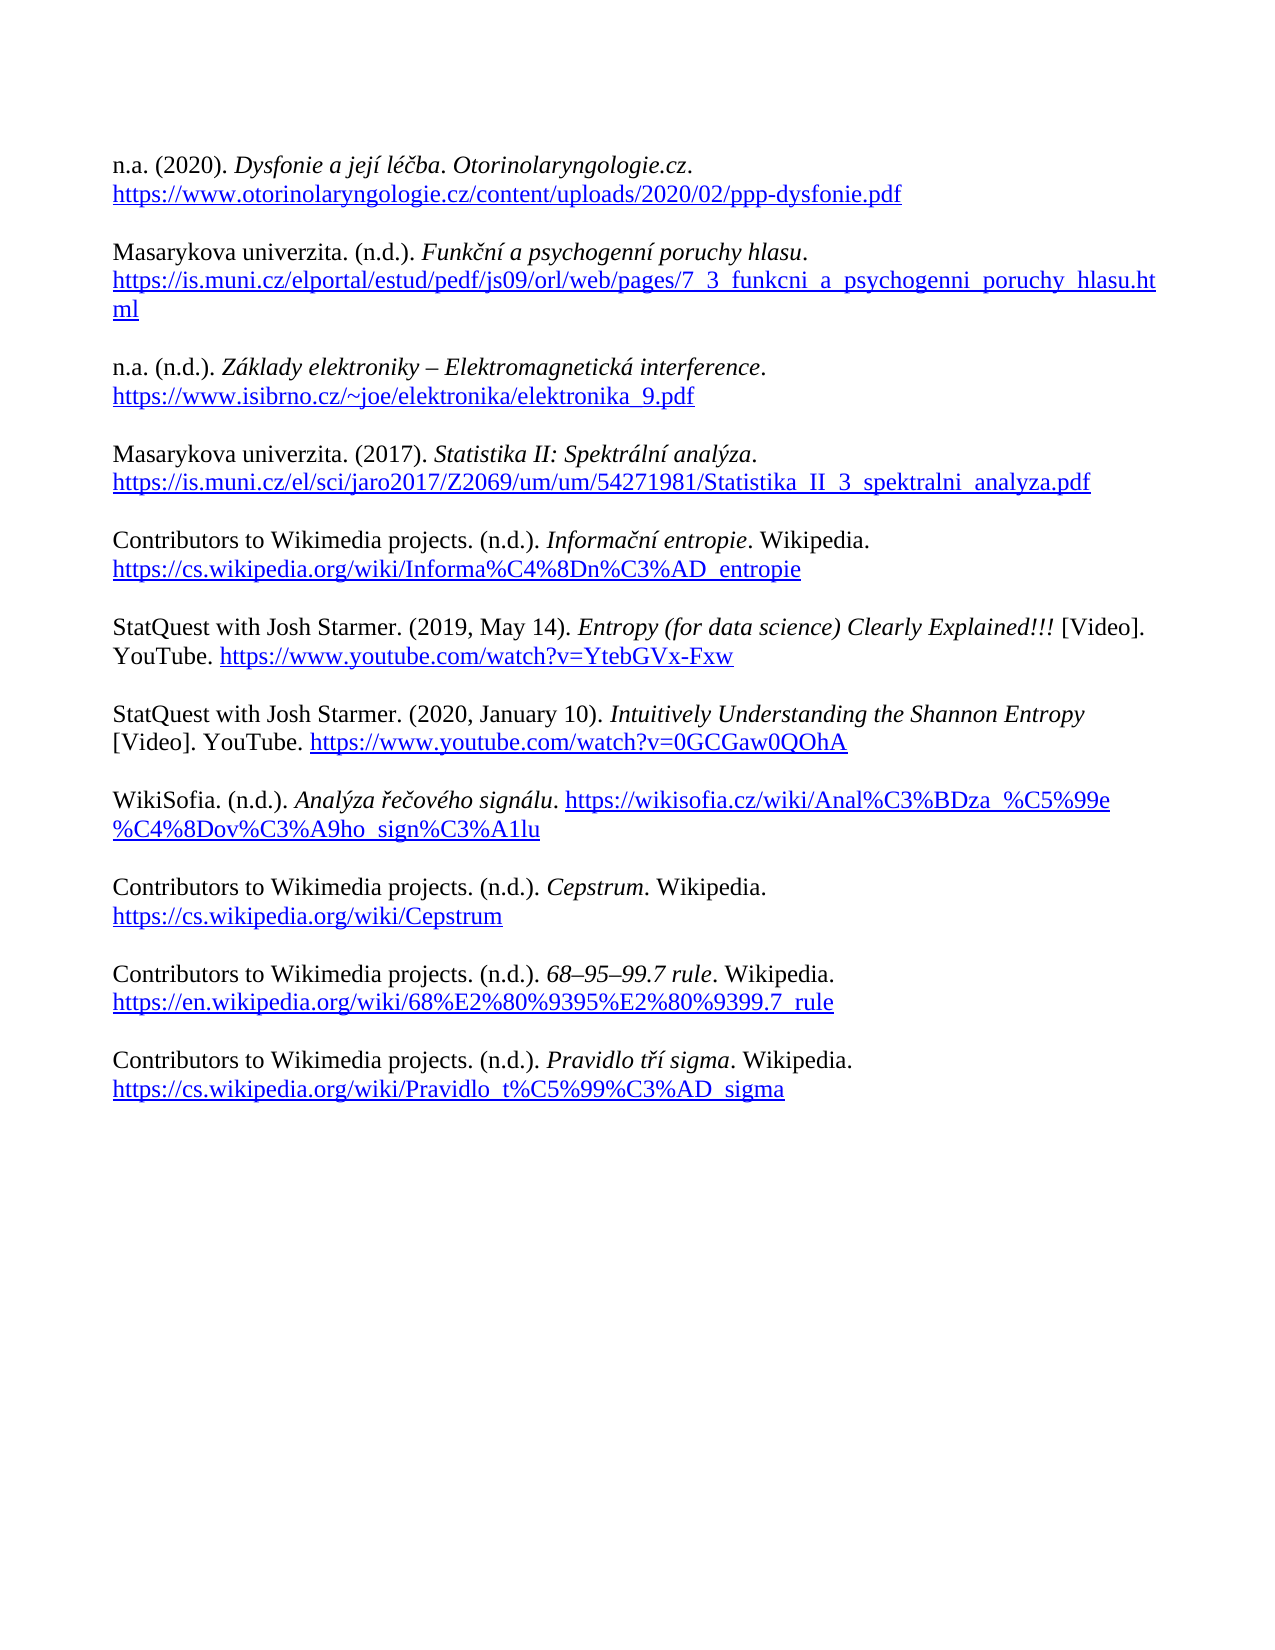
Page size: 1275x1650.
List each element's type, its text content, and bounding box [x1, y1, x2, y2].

text Contributors to Wikimedia projects. (n.d.). Cepstrum. Wikipedia. https://cs.wikipedia.org/wiki/Cepstrum [112, 872, 1162, 929]
text WikiSofia. (n.d.). Analýza řečového signálu. https://wikisofia.cz/wiki/Anal%C3%BDza_%C5%99e%C4%8Dov%C3%A9ho_sign%C3%A1lu [112, 785, 1162, 843]
text Contributors to Wikimedia projects. (n.d.). Informační entropie. Wikipedia. https://cs.wikipedia.org/wiki/Informa%C4%8Dn%C3%AD_entropie [112, 525, 1162, 583]
text StatQuest with Josh Starmer. (2020, January 10). Intuitively Understanding the Shannon Entropy [Video]. YouTube. https://www.youtube.com/watch?v=0GCGaw0QOhA [112, 699, 1162, 756]
text Masarykova univerzita. (n.d.). Funkční a psychogenní poruchy hlasu. https://is.muni.cz/elportal/estud/pedf/js09/orl/web/pages/7_3_funkcni_a_psychogenni_poruchy_hlasu.html [112, 237, 1162, 323]
text n.a. (n.d.). Základy elektroniky – Elektromagnetická interference. https://www.isibrno.cz/~joe/elektronika/elektronika_9.pdf [112, 352, 1162, 409]
text Contributors to Wikimedia projects. (n.d.). 68–95–99.7 rule. Wikipedia. https://en.wikipedia.org/wiki/68%E2%80%9395%E2%80%9399.7_rule [112, 959, 1162, 1016]
text StatQuest with Josh Starmer. (2019, May 14). Entropy (for data science) Clearly Explained!!! [Video]. YouTube. https://www.youtube.com/watch?v=YtebGVx-Fxw [112, 612, 1162, 669]
text n.a. (2020). Dysfonie a její léčba. Otorinolaryngologie.cz. https://www.otorinolaryngologie.cz/content/uploads/2020/02/ppp-dysfonie.pdf [112, 150, 1162, 207]
text Contributors to Wikimedia projects. (n.d.). Pravidlo tří sigma. Wikipedia. https://cs.wikipedia.org/wiki/Pravidlo_t%C5%99%C3%AD_sigma [112, 1045, 1162, 1103]
text Masarykova univerzita. (2017). Statistika II: Spektrální analýza. https://is.muni.cz/el/sci/jaro2017/Z2069/um/um/54271981/Statistika_II_3_spektralni_analyza.pdf [112, 439, 1162, 496]
